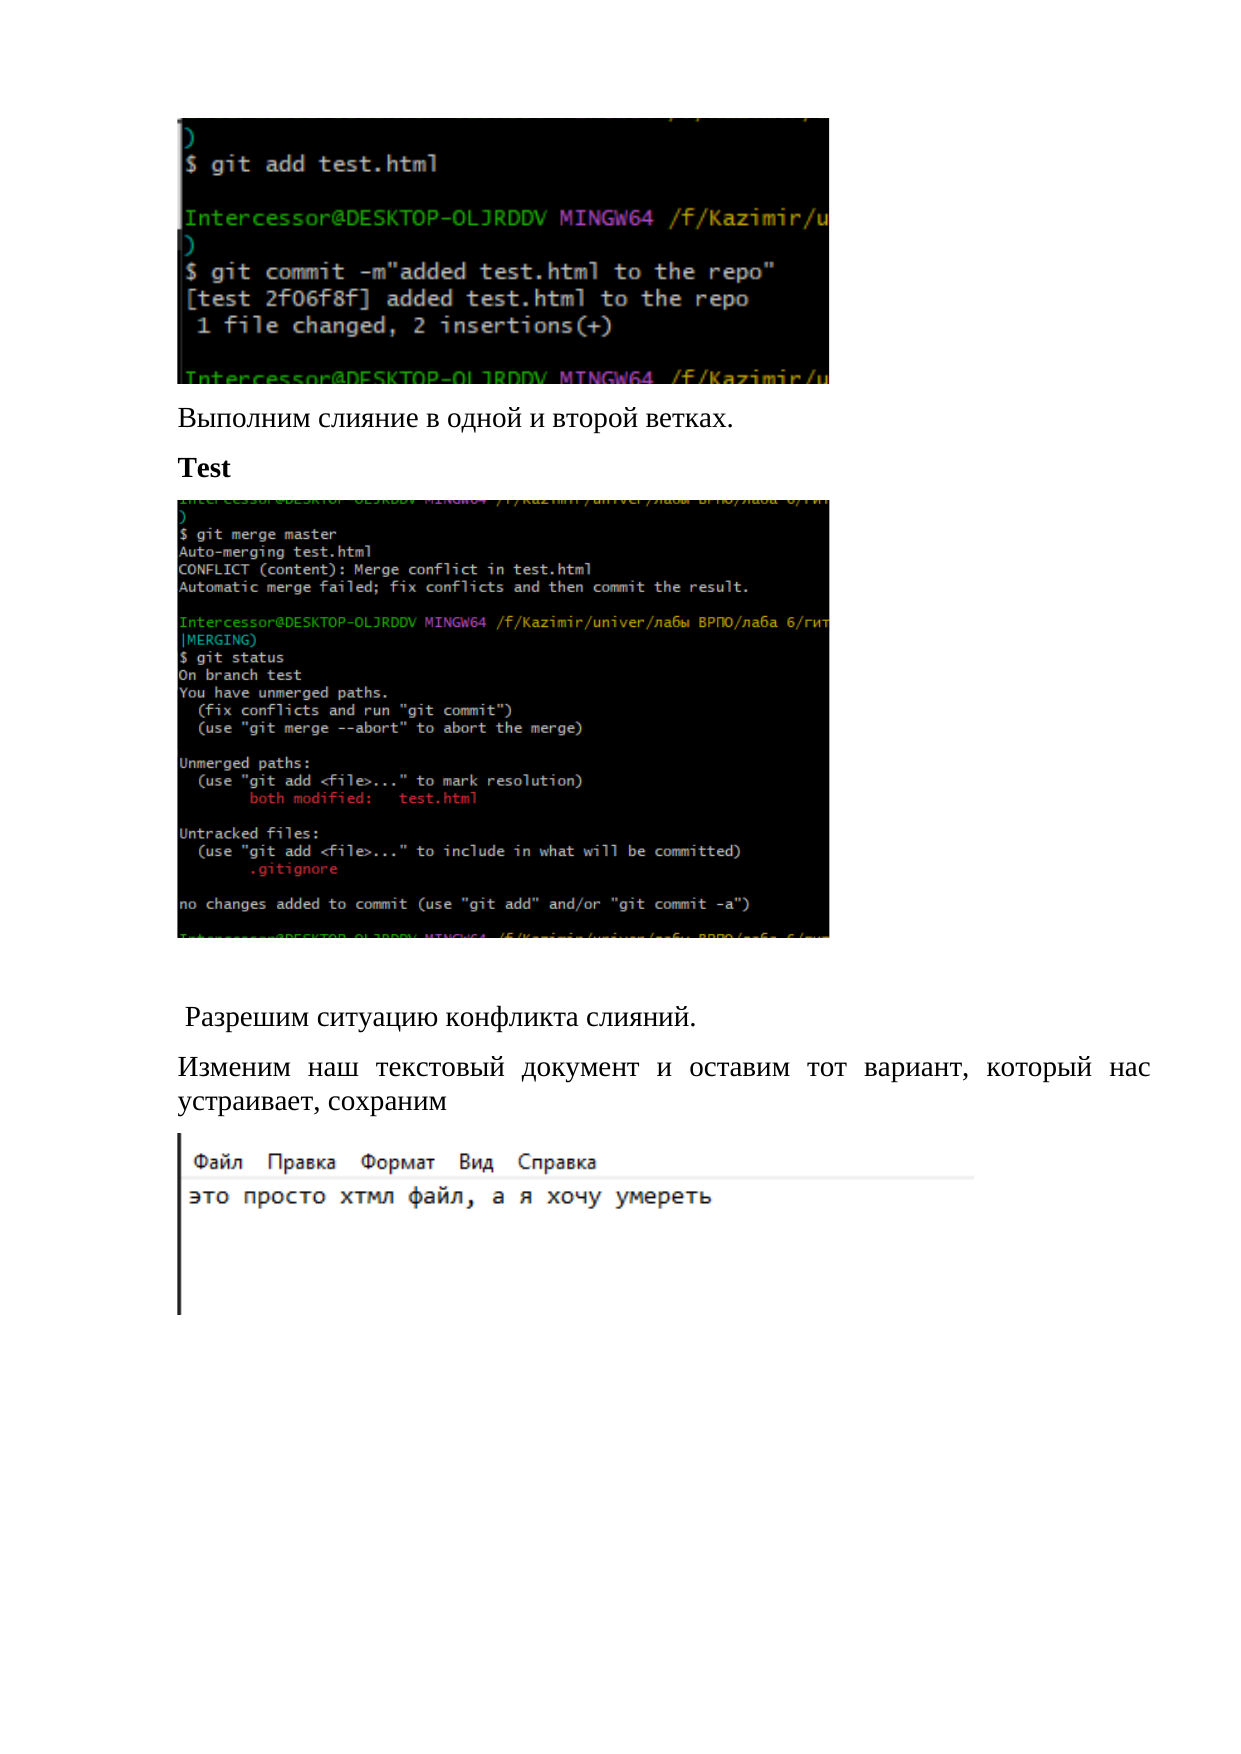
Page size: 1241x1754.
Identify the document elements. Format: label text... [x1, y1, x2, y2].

picture [177, 1133, 974, 1315]
text Разрешим ситуацию конфликта слияний. [177, 999, 1152, 1033]
picture [177, 500, 830, 938]
text Выполним слияние в одной и второй ветках. [177, 400, 1152, 433]
text Изменим наш текстовый документ и оставим тот вариант, который нас устраивает, сохраним [177, 1049, 1152, 1116]
picture [177, 118, 830, 384]
text Test [177, 450, 1152, 483]
